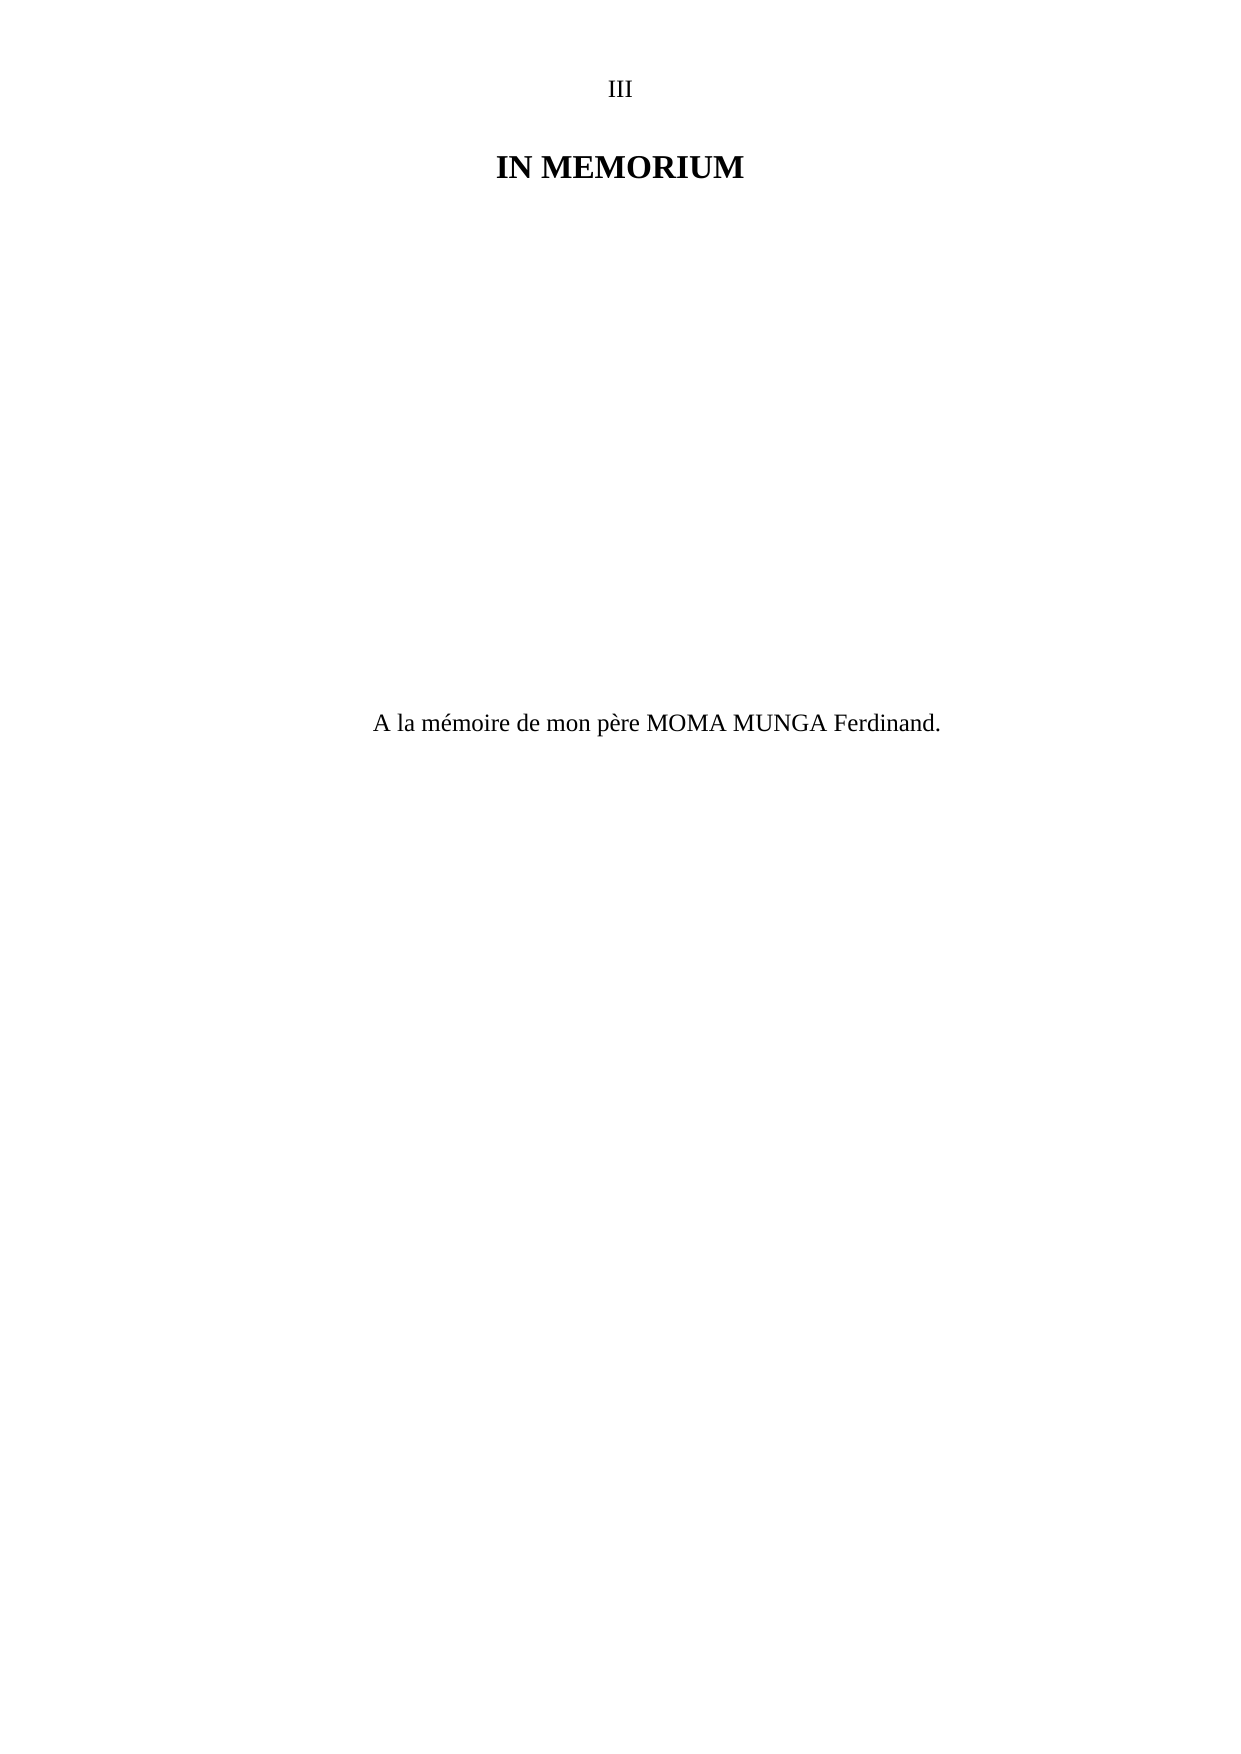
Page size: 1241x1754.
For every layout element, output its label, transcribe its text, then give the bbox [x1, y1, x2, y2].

text IN MEMORIUM [148, 148, 1093, 186]
text A la mémoire de mon père MOMA MUNGA Ferdinand. [148, 708, 1093, 737]
